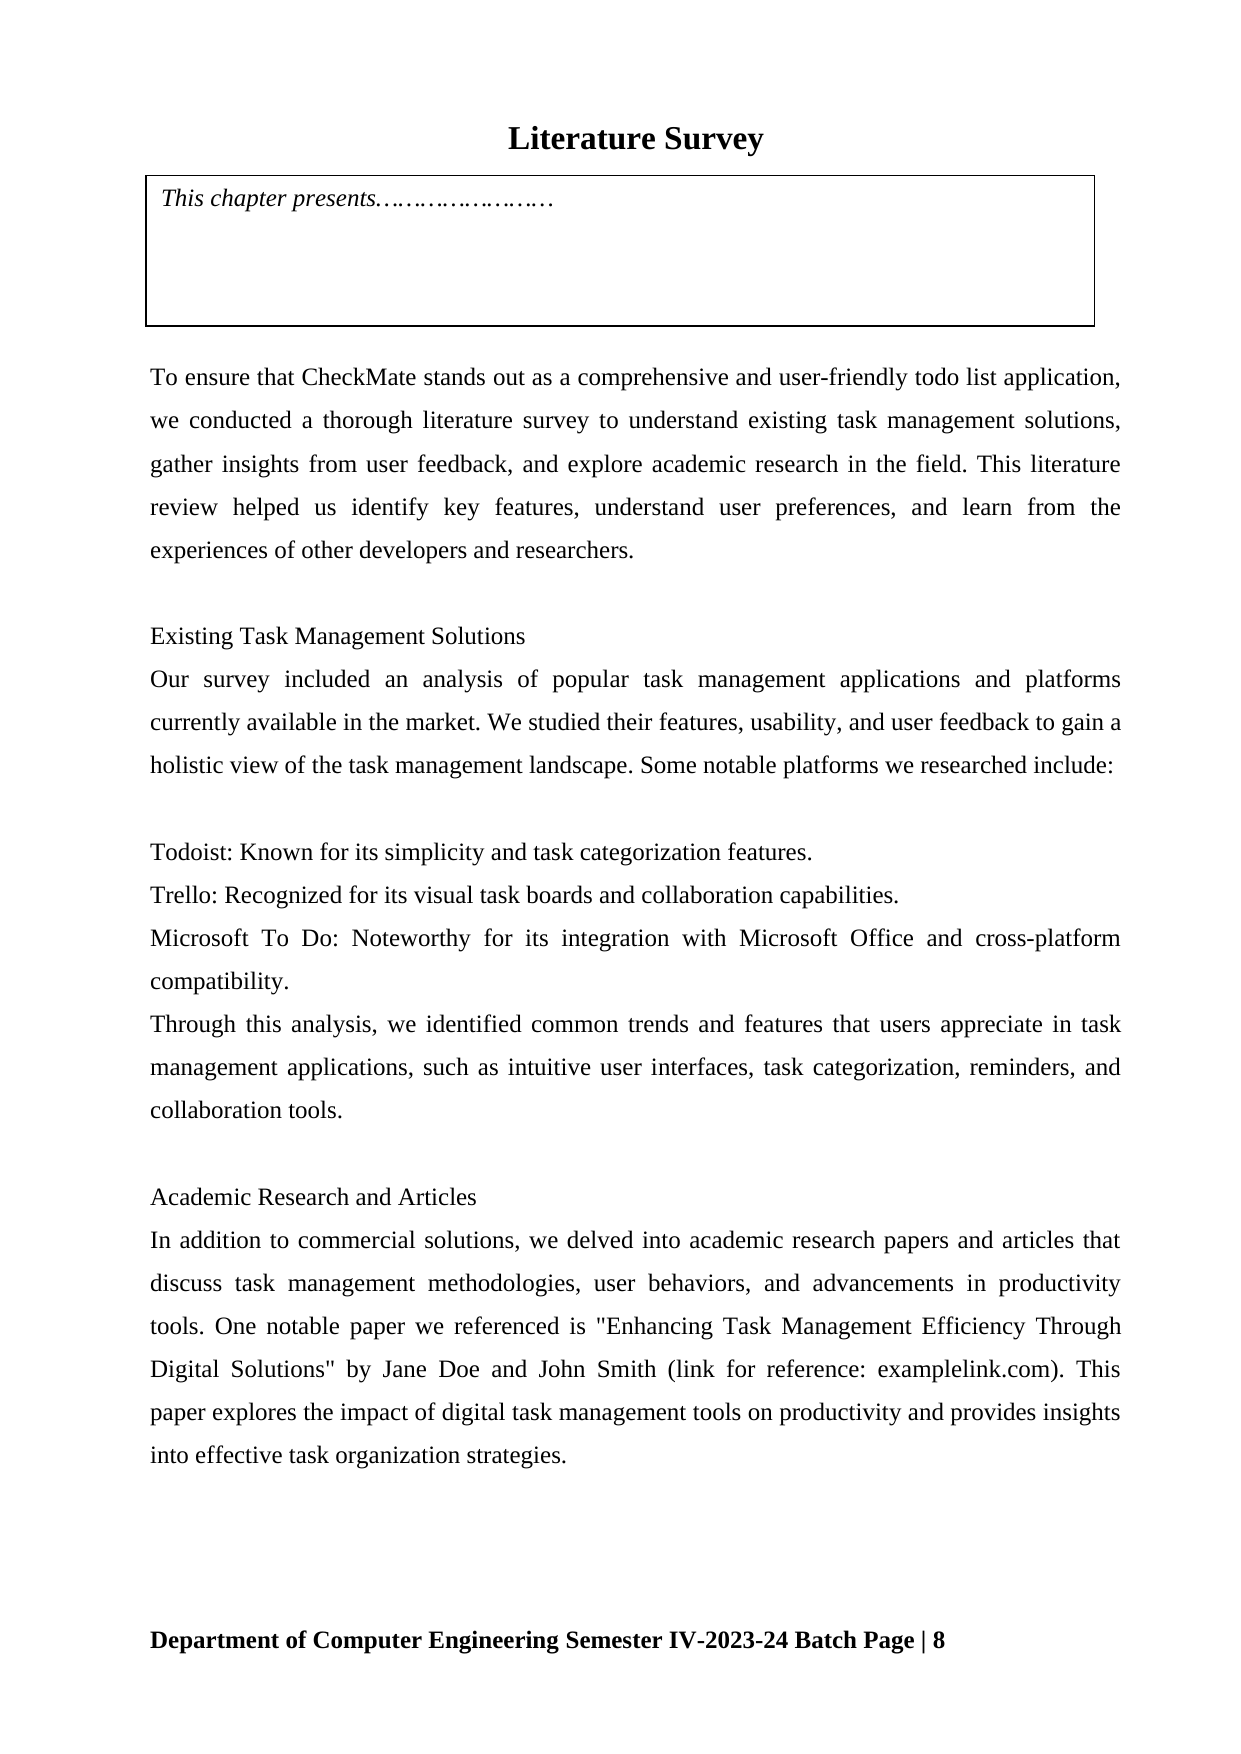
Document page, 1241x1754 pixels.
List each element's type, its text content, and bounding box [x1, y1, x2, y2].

text Trello: Recognized for its visual task boards and collaboration capabilities. [150, 880, 1122, 909]
text Academic Research and Articles [150, 1182, 1122, 1211]
text Our survey included an analysis of popular task management applications and platforms currently available in the market. We studied their features, usability, and user feedback to gain a holistic view of the task management landscape. Some notable platforms we researched include: [150, 664, 1122, 779]
text Todoist: Known for its simplicity and task categorization features. [150, 837, 1122, 866]
text Literature Survey [150, 118, 1122, 156]
text To ensure that CheckMate stands out as a comprehensive and user-friendly todo list application, we conducted a thorough literature survey to understand existing task management solutions, gather insights from user feedback, and explore academic research in the field. This literature review helped us identify key features, understand user preferences, and learn from the experiences of other developers and researchers. [150, 362, 1122, 564]
text Existing Task Management Solutions [150, 621, 1122, 650]
text In addition to commercial solutions, we delved into academic research papers and articles that discuss task management methodologies, user behaviors, and advancements in productivity tools. One notable paper we referenced is "Enhancing Task Management Efficiency Through Digital Solutions" by Jane Doe and John Smith (link for reference: examplelink.com). This paper explores the impact of digital task management tools on productivity and provides insights into effective task organization strategies. [150, 1225, 1122, 1469]
text Through this analysis, we identified common trends and features that users appreciate in task management applications, such as intuitive user interfaces, task categorization, reminders, and collaboration tools. [150, 1009, 1122, 1124]
text Microsoft To Do: Noteworthy for its integration with Microsoft Office and cross-platform compatibility. [150, 923, 1122, 995]
